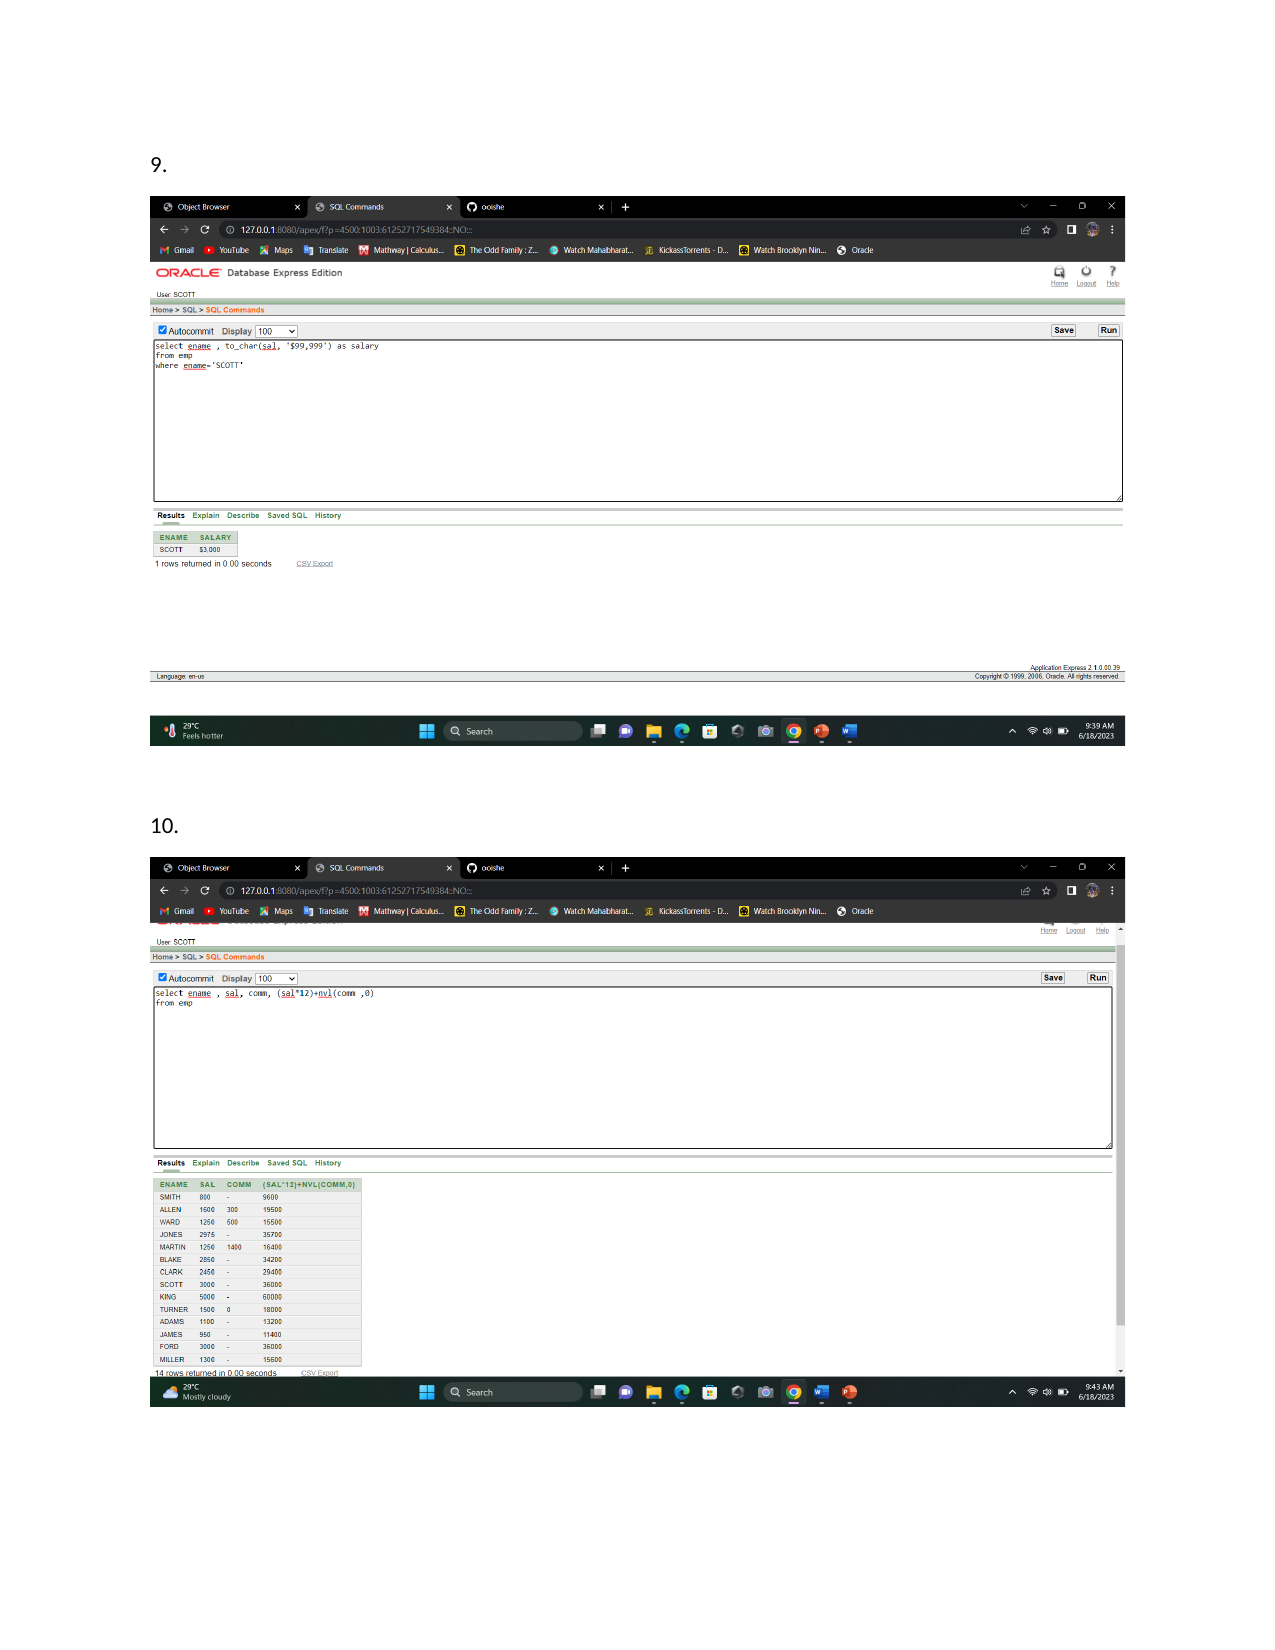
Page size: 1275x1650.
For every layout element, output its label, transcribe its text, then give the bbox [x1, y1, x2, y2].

picture [150, 196, 1125, 746]
text 10. [150, 811, 1125, 839]
text 9. [150, 150, 1125, 178]
picture [150, 857, 1125, 1407]
